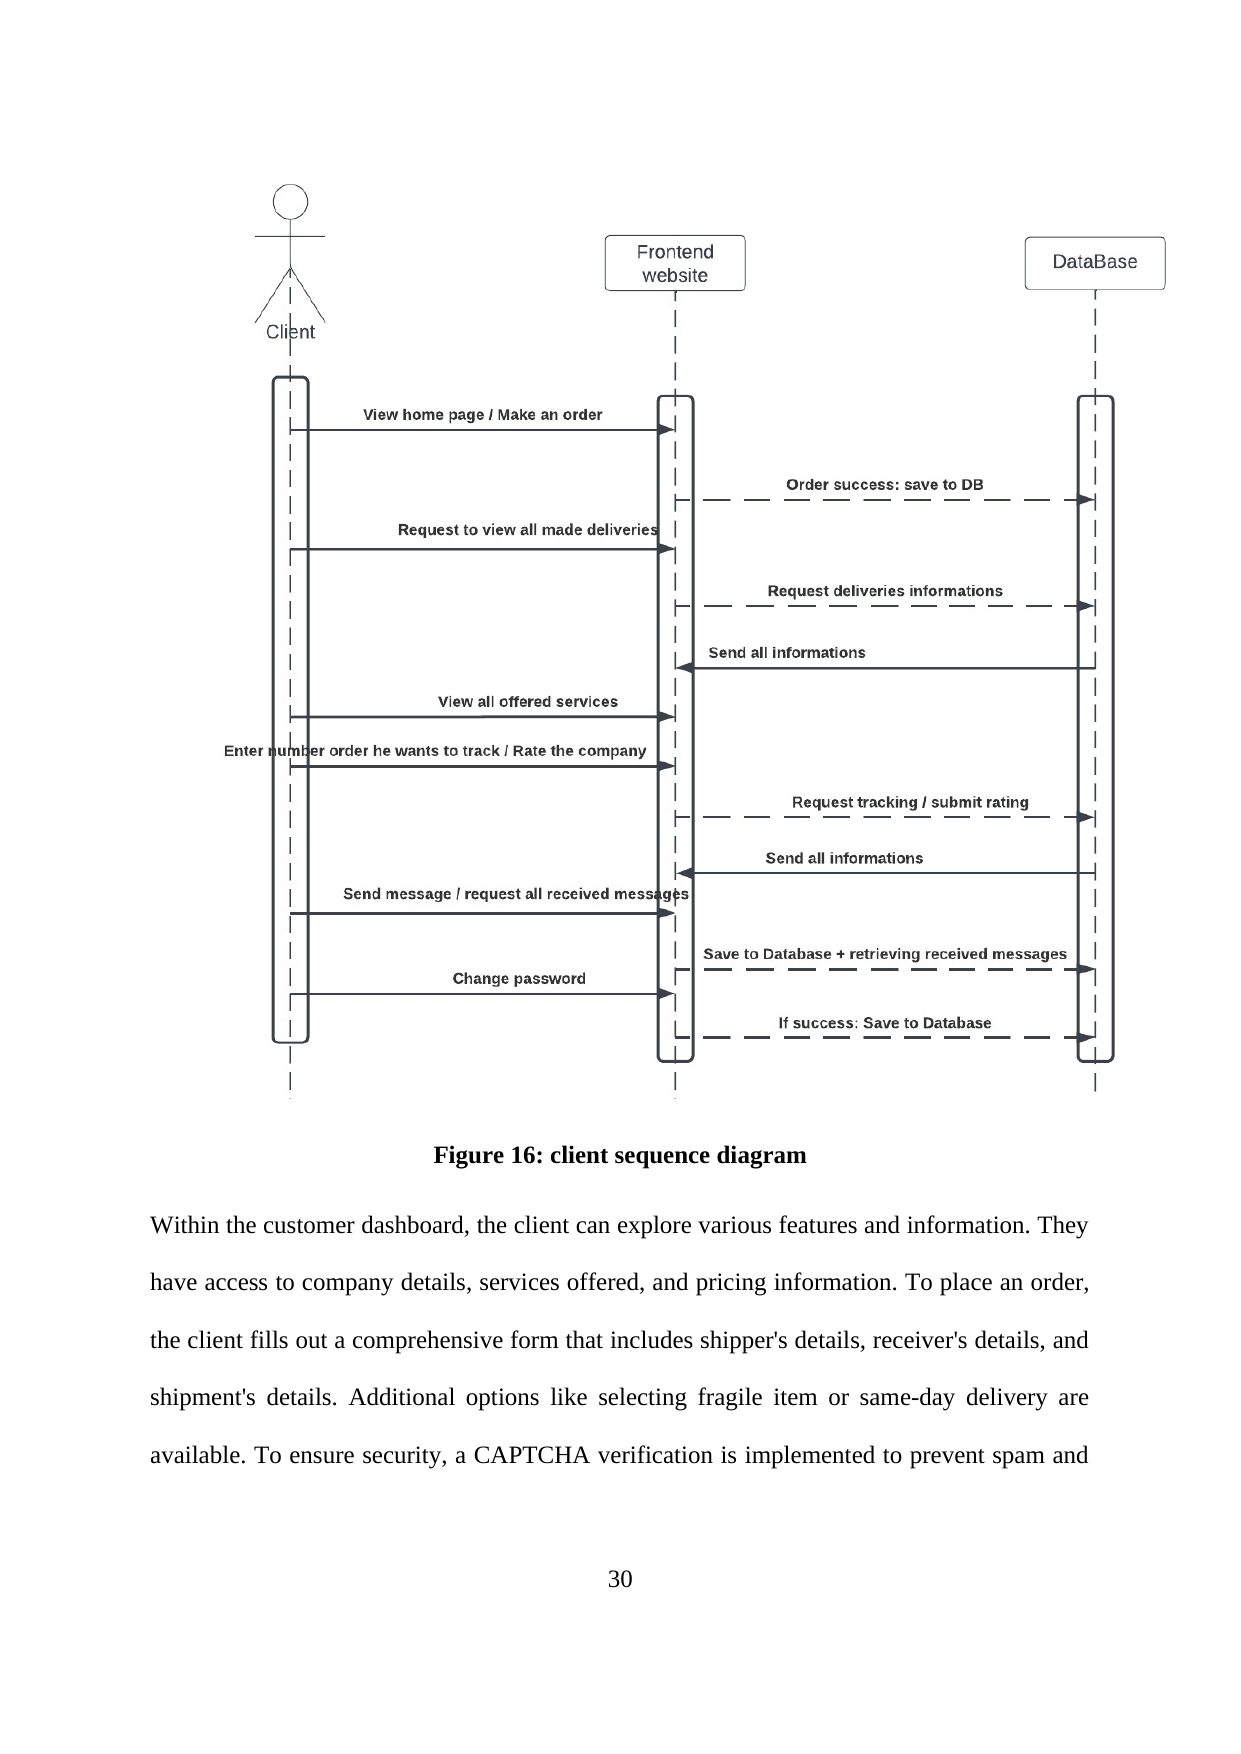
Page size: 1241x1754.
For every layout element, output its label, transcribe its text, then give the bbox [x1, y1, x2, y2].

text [150, 1210, 1090, 1469]
picture [150, 150, 1199, 1099]
text Figure 16: client sequence diagram [150, 1140, 1090, 1169]
